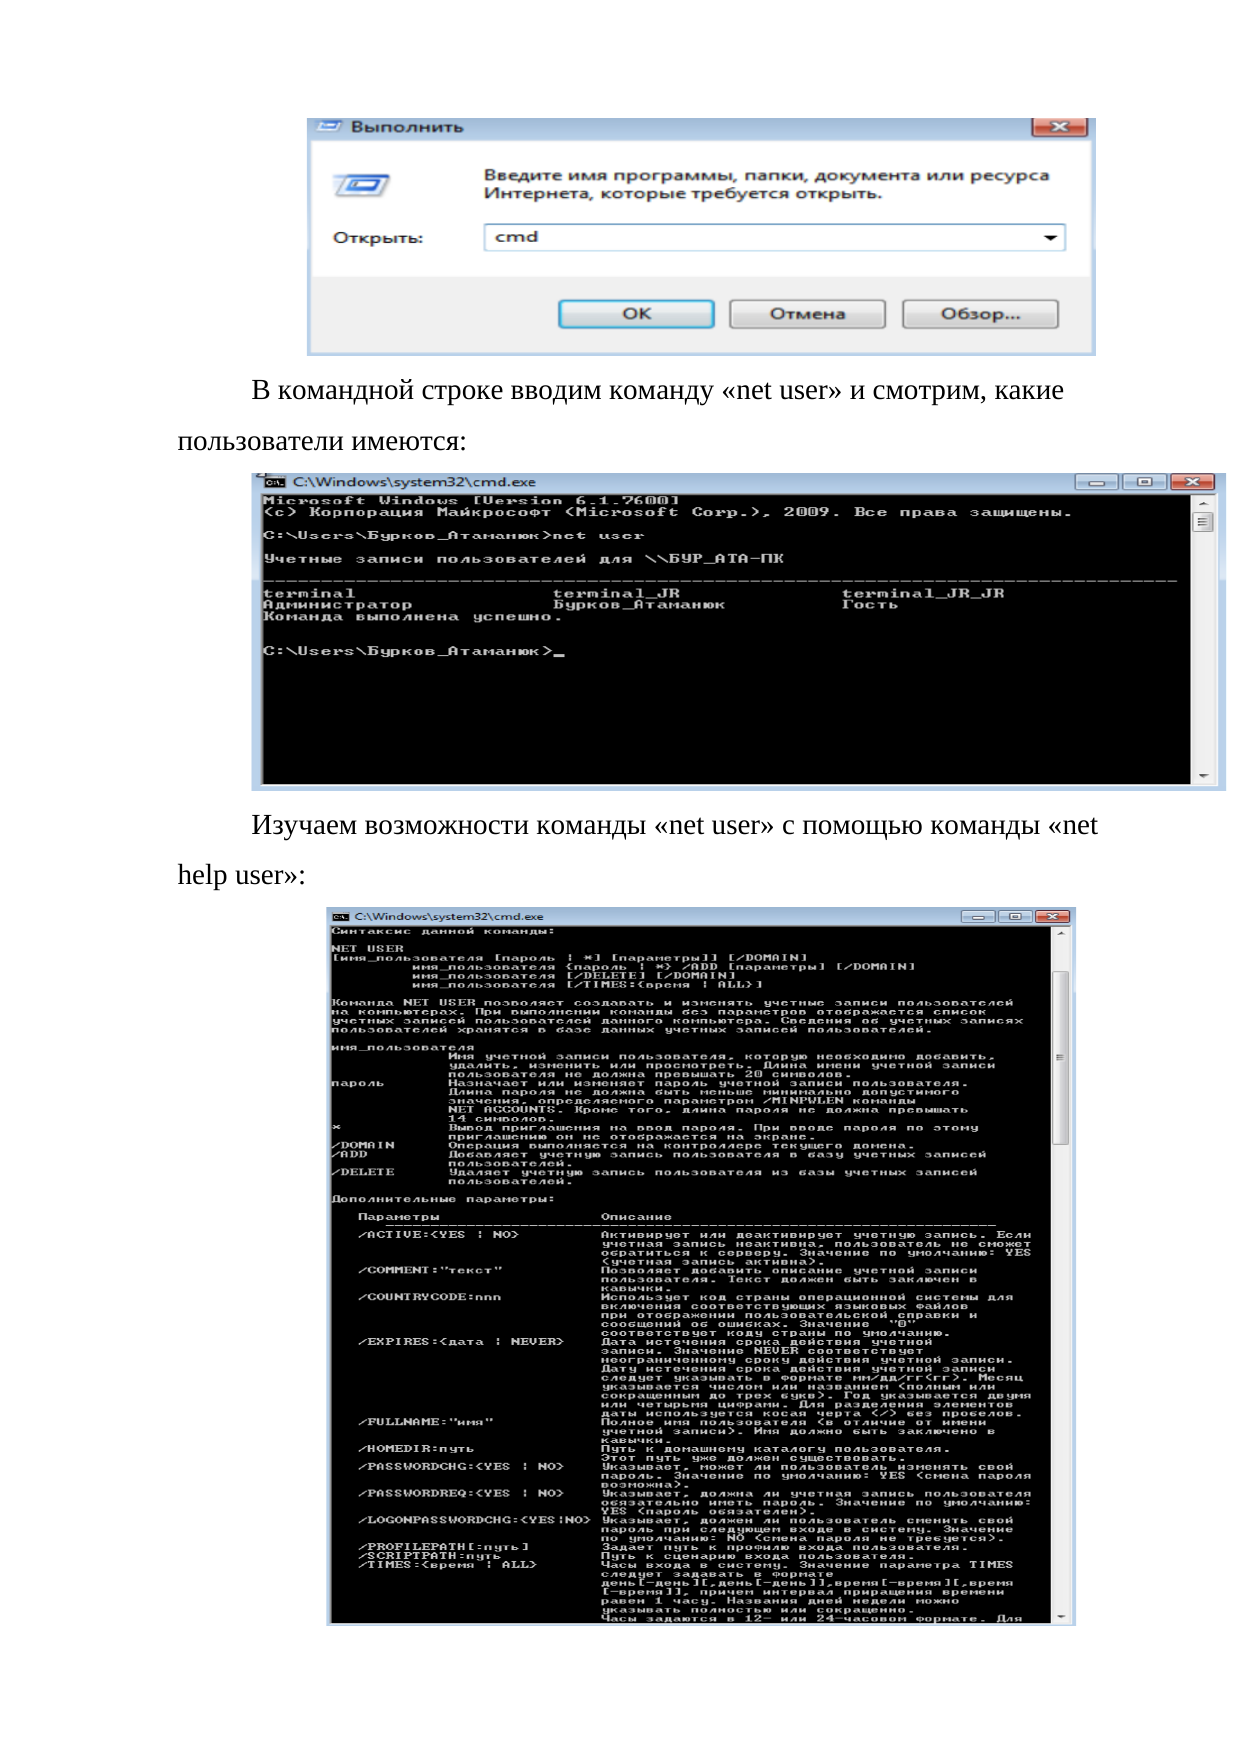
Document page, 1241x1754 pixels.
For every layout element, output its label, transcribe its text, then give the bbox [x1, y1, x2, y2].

text В командной строке вводим команду «net user» и смотрим, какие пользователи имеются: [177, 372, 1152, 456]
text Изучаем возможности команды «net user» с помощью команды «net help user»: [177, 807, 1152, 891]
